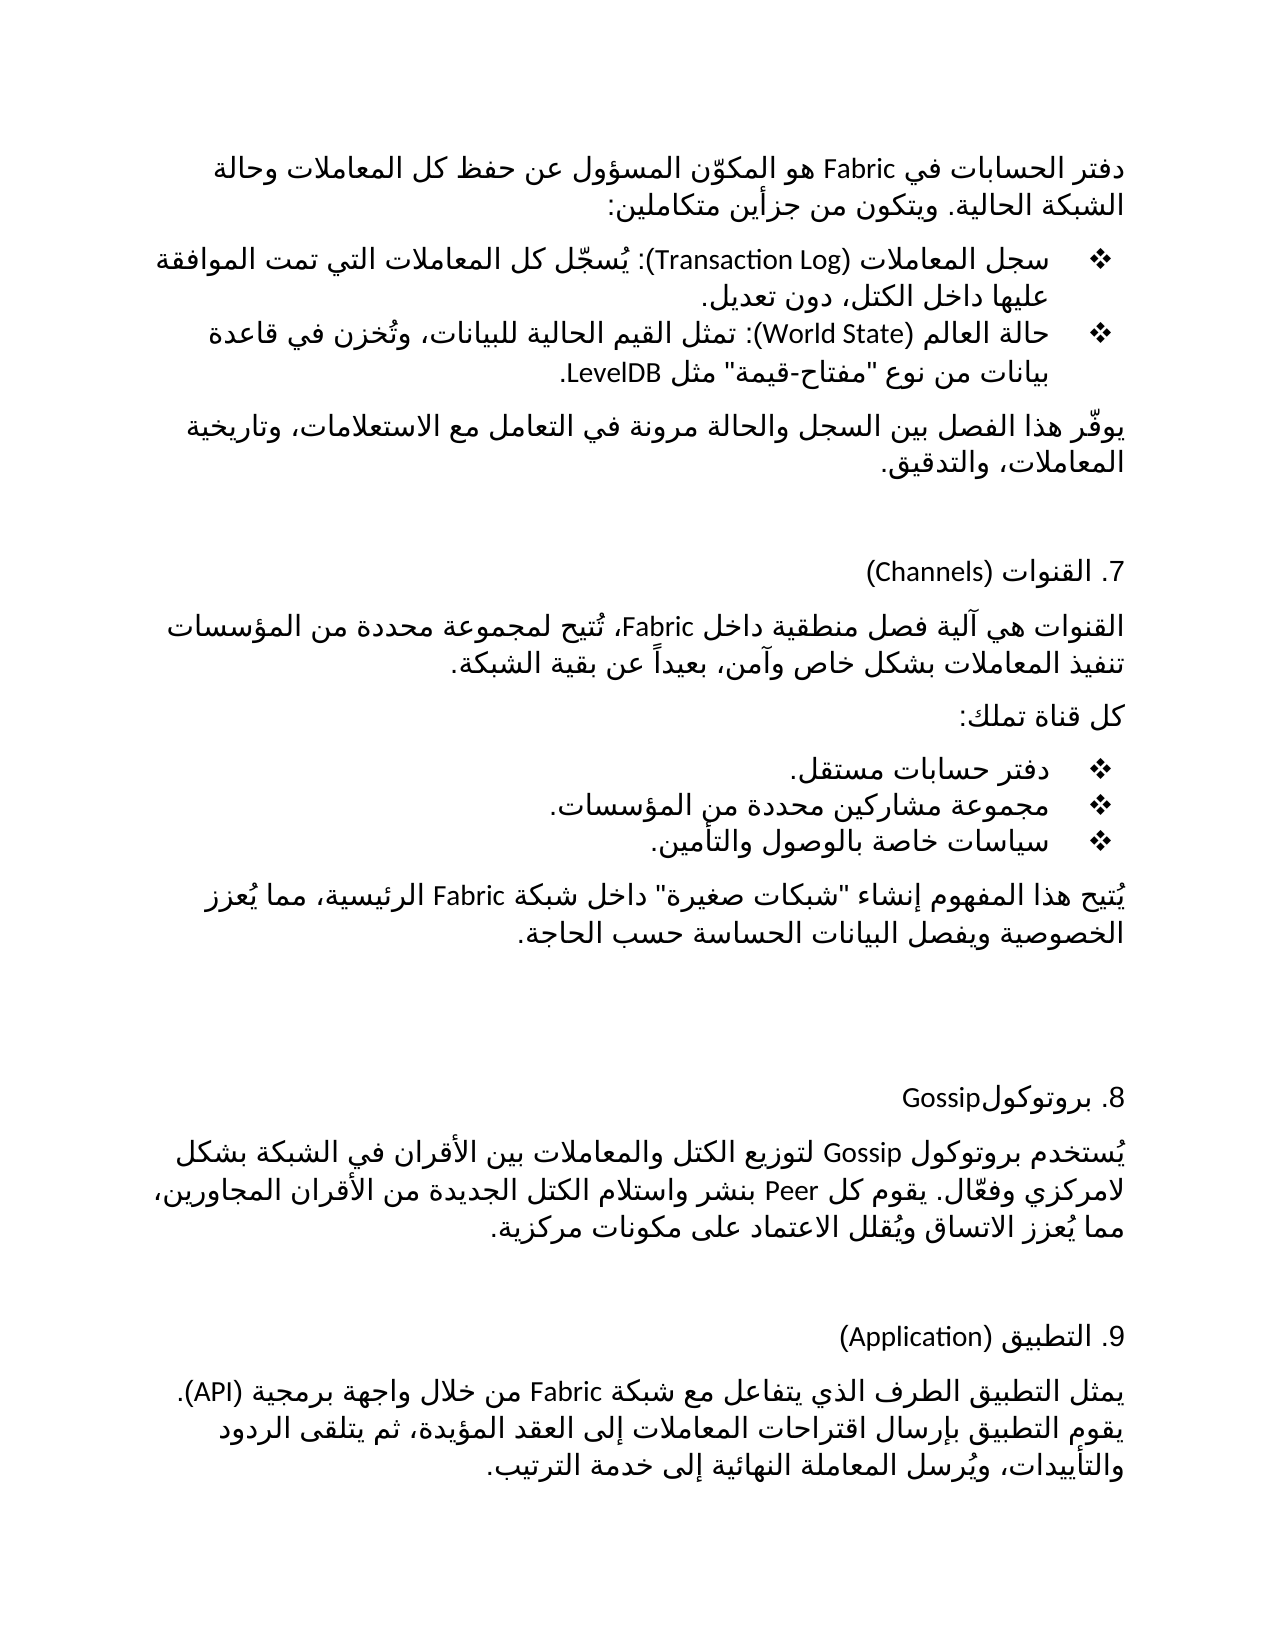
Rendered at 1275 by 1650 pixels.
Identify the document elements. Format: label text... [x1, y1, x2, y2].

text القنوات هي آلية فصل منطقية داخل Fabric، تُتيح لمجموعة محددة من المؤسسات تنفيذ المعاملات بشكل خاص وآمن، بعيداً عن بقية الشبكة. [150, 608, 1125, 680]
list حالة العالم (World State): تمثل القيم الحالية للبيانات، وتُخزن في قاعدة بيانات من نوع "مفتاح-قيمة" مثل LevelDB. [150, 315, 1087, 389]
text 9. التطبيق (Application) [150, 1318, 1125, 1354]
list سجل المعاملات (Transaction Log): يُسجّل كل المعاملات التي تمت الموافقة عليها داخل الكتل، دون تعديل. [150, 241, 1087, 313]
text كل قناة تملك: [150, 699, 1125, 732]
text يُستخدم بروتوكول Gossip لتوزيع الكتل والمعاملات بين الأقران في الشبكة بشكل لامركزي وفعّال. يقوم كل Peer بنشر واستلام الكتل الجديدة من الأقران المجاورين، مما يُعزز الاتساق ويُقلل الاعتماد على مكونات مركزية. [150, 1134, 1125, 1244]
text 7. القنوات (Channels) [150, 553, 1125, 588]
text يوفّر هذا الفصل بين السجل والحالة مرونة في التعامل مع الاستعلامات، وتاريخية المعاملات، والتدقيق. [150, 409, 1125, 478]
text 8. بروتوكولGossip [150, 1079, 1125, 1114]
list دفتر حسابات مستقل. [150, 752, 1087, 786]
list مجموعة مشاركين محددة من المؤسسات. [150, 788, 1087, 822]
text يمثل التطبيق الطرف الذي يتفاعل مع شبكة Fabric من خلال واجهة برمجية (API). يقوم التطبيق بإرسال اقتراحات المعاملات إلى العقد المؤيدة، ثم يتلقى الردود والتأييدات، ويُرسل المعاملة النهائية إلى خدمة الترتيب. [150, 1373, 1125, 1481]
text يُتيح هذا المفهوم إنشاء "شبكات صغيرة" داخل شبكة Fabric الرئيسية، مما يُعزز الخصوصية ويفصل البيانات الحساسة حسب الحاجة. [150, 877, 1125, 949]
list سياسات خاصة بالوصول والتأمين. [150, 824, 1087, 858]
text دفتر الحسابات في Fabric هو المكوّن المسؤول عن حفظ كل المعاملات وحالة الشبكة الحالية. ويتكون من جزأين متكاملين: [150, 150, 1125, 222]
